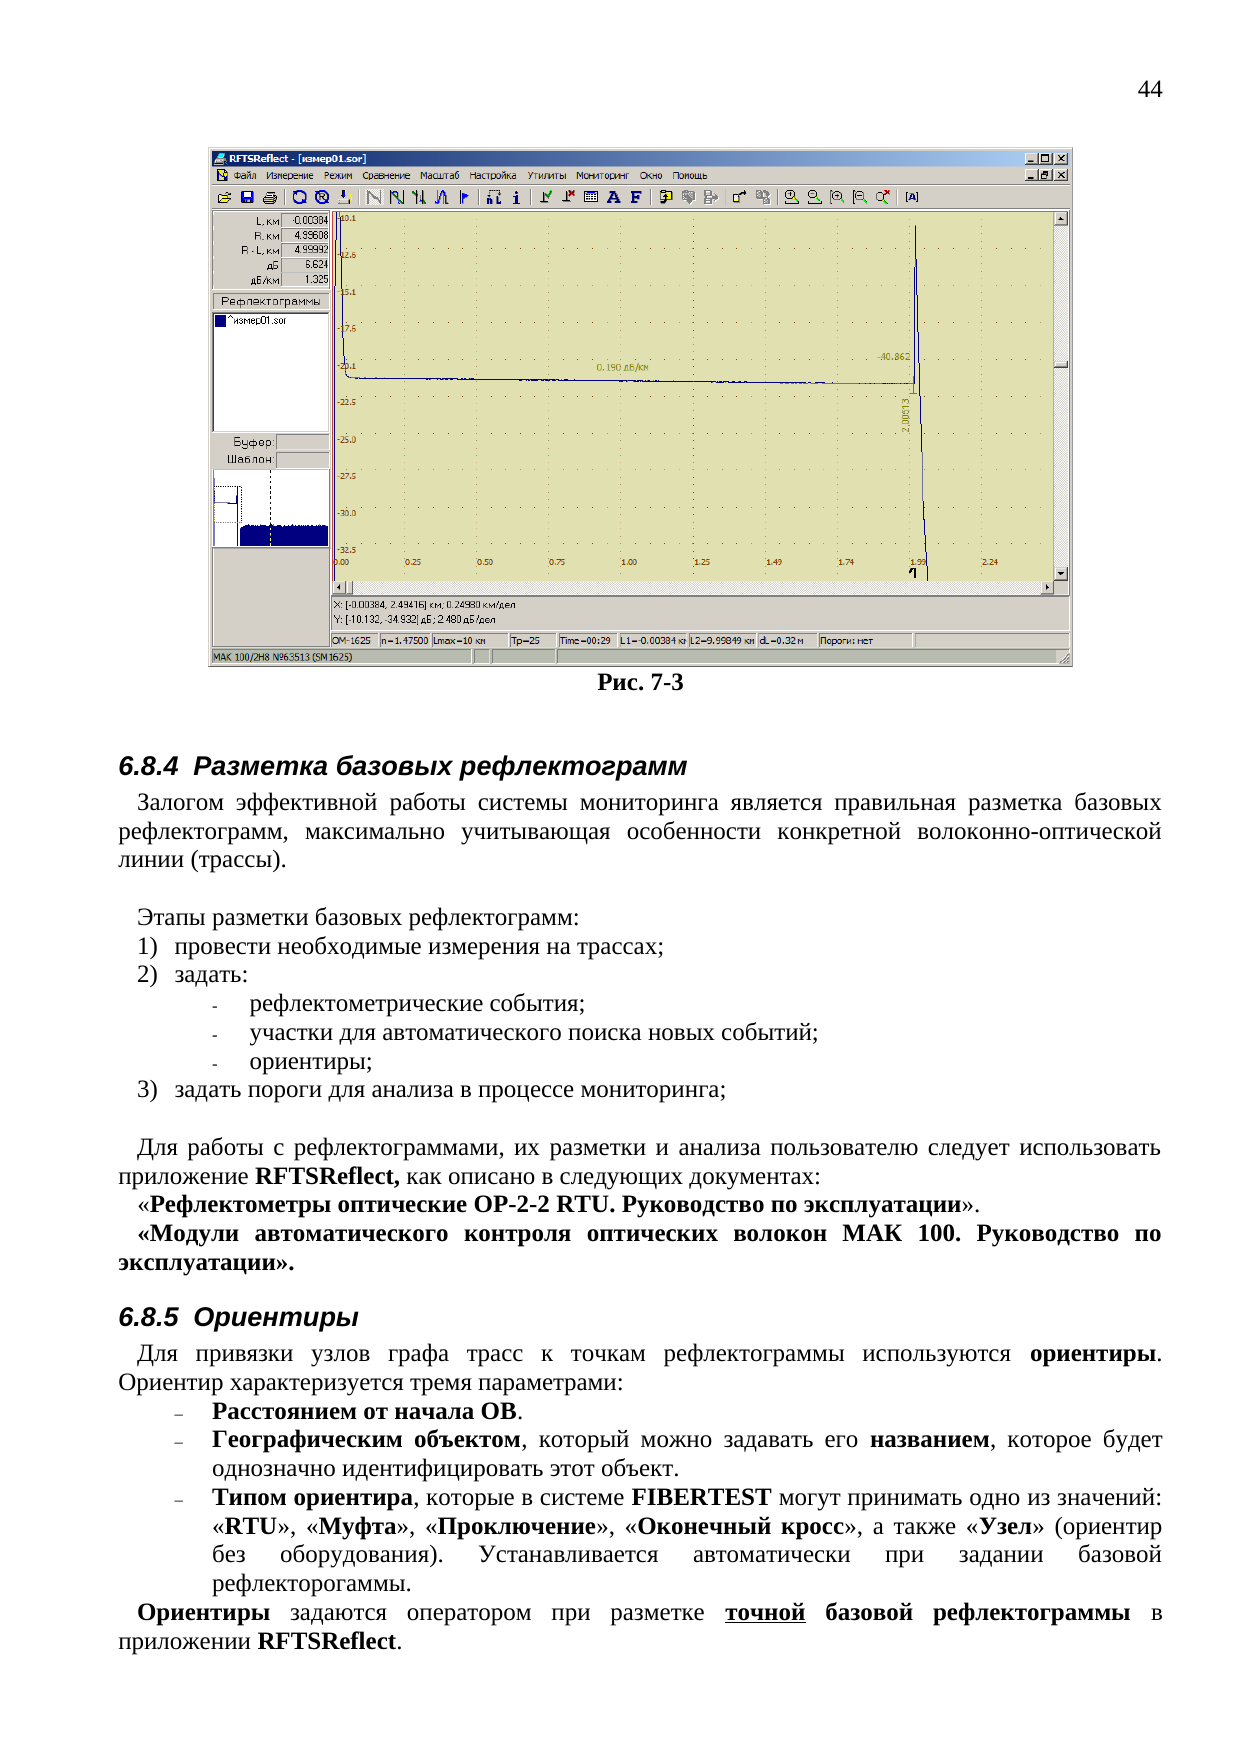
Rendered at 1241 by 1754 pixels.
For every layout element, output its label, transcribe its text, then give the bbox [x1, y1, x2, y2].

list Географическим объектом, который можно задавать его названием, которое будет однозначно идентифицировать этот объект. [174, 1424, 1162, 1482]
list провести необходимые измерения на трассах; [137, 931, 1162, 959]
text Этапы разметки базовых рефлектограмм: [118, 902, 1162, 931]
subtitle Разметка базовых рефлектограмм [118, 749, 1162, 781]
list Типом ориентира, которые в системе FIBERTEST могут принимать одно из значений: «RTU», «Муфта», «Проключение», «Оконечный кросс», а также «Узел» (ориентир без оборудования). Устанавливается автоматически при задании базовой рефлекторогаммы. [174, 1482, 1162, 1597]
text «Рефлектометры оптические ОР-2-2 RTU. Руководство по эксплуатации». [118, 1189, 1162, 1218]
text Ориентиры задаются оператором при разметке точной базовой рефлектограммы в приложении RFTSReflect. [118, 1597, 1162, 1654]
list участки для автоматического поиска новых событий; [212, 1017, 1162, 1046]
picture [208, 147, 1073, 667]
list задать пороги для анализа в процессе мониторинга; [137, 1074, 1162, 1103]
text «Модули автоматического контроля оптических волокон МАК 100. Руководство по эксплуатации». [118, 1218, 1162, 1276]
list рефлектометрические события; [212, 988, 1162, 1017]
text Для привязки узлов графа трасс к точкам рефлектограммы используются ориентиры. Ориентир характеризуется тремя параметрами: [118, 1338, 1162, 1396]
text Залогом эффективной работы системы мониторинга является правильная разметка базовых рефлектограмм, максимально учитывающая особенности конкретной волоконно-оптической линии (трассы). [118, 787, 1162, 873]
list Расстоянием от начала ОВ. [174, 1396, 1162, 1424]
subtitle Ориентиры [118, 1301, 1162, 1332]
text Для работы с рефлектограммами, их разметки и анализа пользователю следует использовать приложение RFTSReflect, как описано в следующих документах: [118, 1132, 1162, 1189]
list задать: [137, 959, 1162, 988]
list ориентиры; [212, 1046, 1162, 1074]
